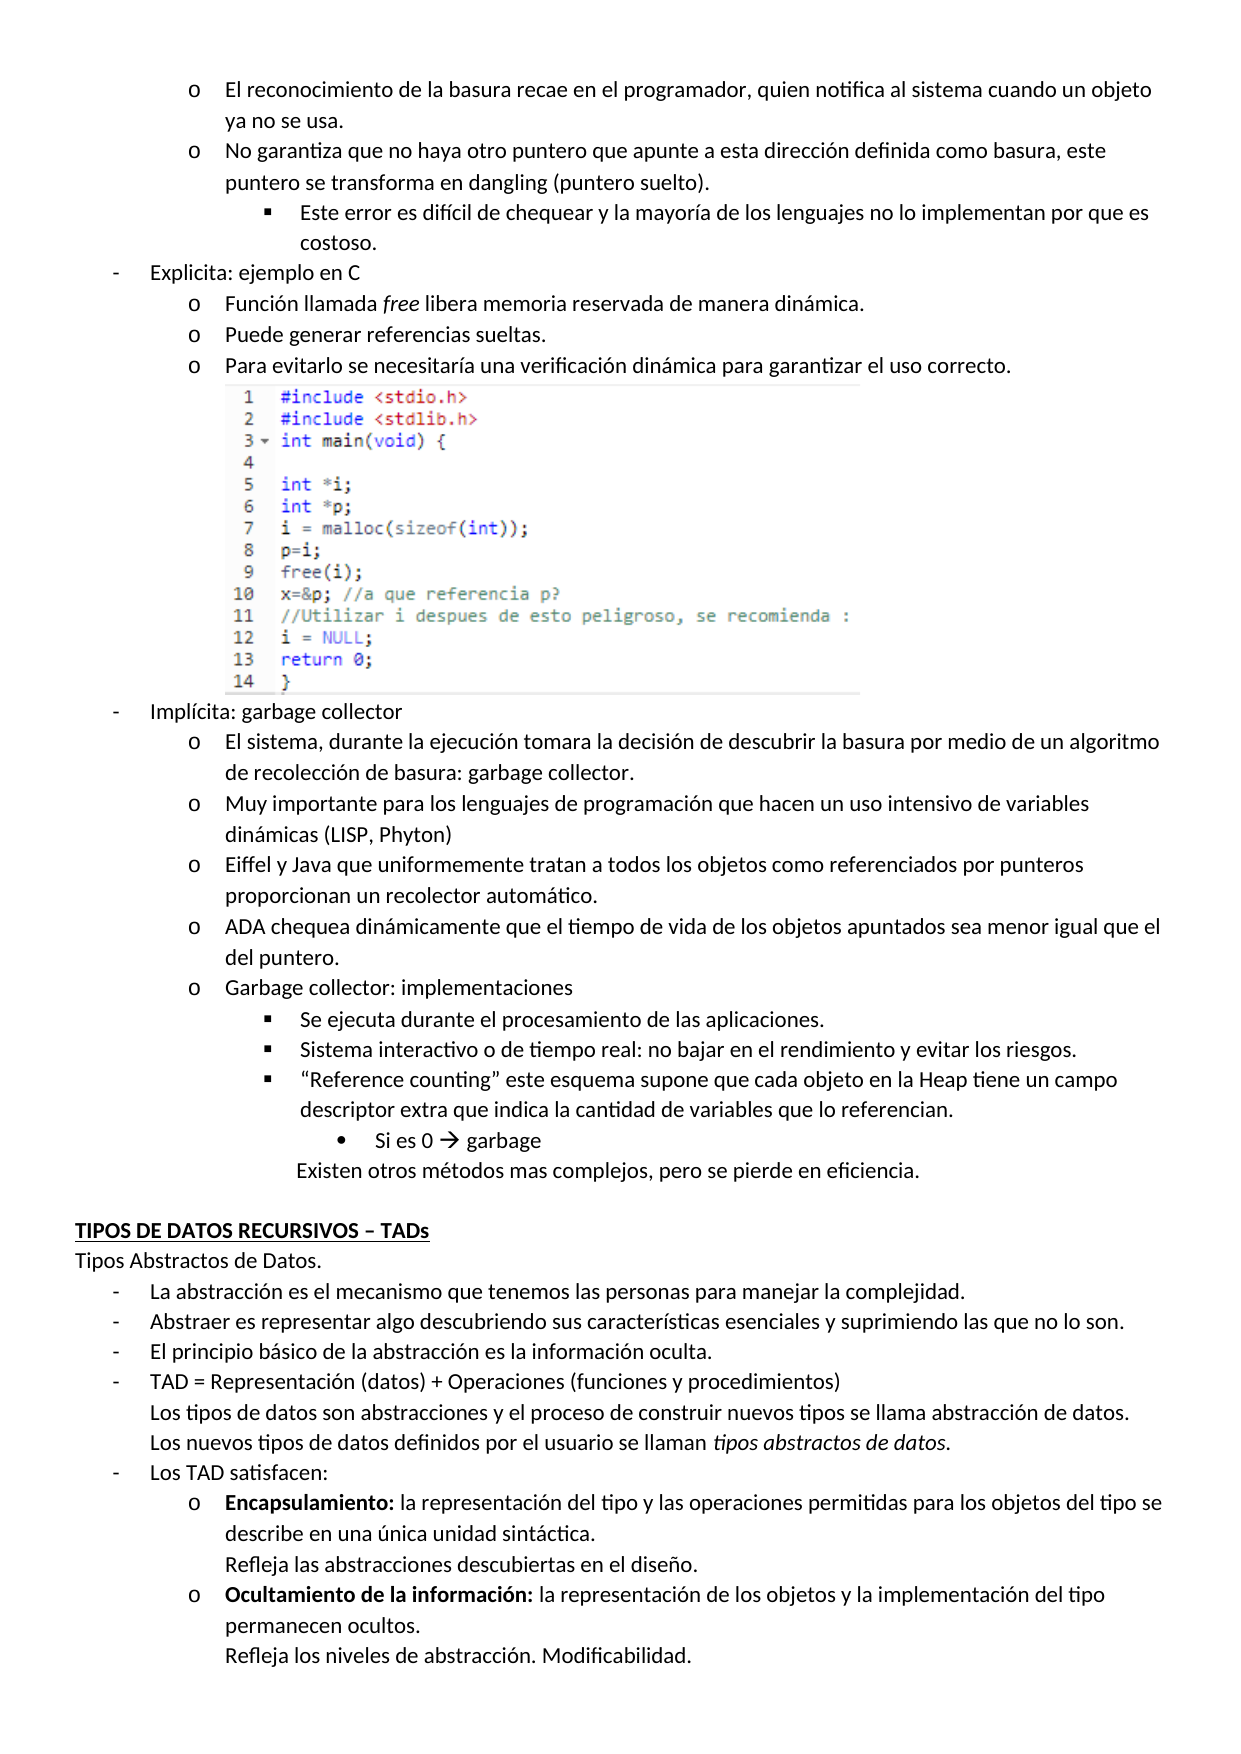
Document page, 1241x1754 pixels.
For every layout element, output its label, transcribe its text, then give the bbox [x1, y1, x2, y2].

list Este error es difícil de chequear y la mayoría de los lenguajes no lo implementan por que es costoso. [262, 198, 1165, 256]
list Se ejecuta durante el procesamiento de las aplicaciones. [262, 1005, 1165, 1033]
list Los TAD satisfacen: [112, 1458, 1165, 1486]
text Existen otros métodos mas complejos, pero se pierde en eficiencia. [296, 1156, 1165, 1184]
list Refleja los niveles de abstracción. Modificabilidad. [225, 1642, 1165, 1669]
list Puede generar referencias sueltas. [187, 320, 1165, 349]
list ADA chequea dinámicamente que el tiempo de vida de los objetos apuntados sea menor igual que el del puntero. [187, 912, 1165, 971]
list Refleja las abstracciones descubiertas en el diseño. [225, 1550, 1165, 1578]
list “Reference counting” este esquema supone que cada objeto en la Heap tiene un campo descriptor extra que indica la cantidad de variables que lo referencian. [262, 1065, 1165, 1123]
text TIPOS DE DATOS RECURSIVOS – TADs [75, 1216, 1165, 1244]
list Muy importante para los lenguajes de programación que hacen un uso intensivo de variables dinámicas (LISP, Phyton) [187, 789, 1165, 848]
list Para evitarlo se necesitaría una verificación dinámica para garantizar el uso correcto. [187, 352, 1165, 381]
list El principio básico de la abstracción es la información oculta. [112, 1337, 1165, 1365]
list Eiffel y Java que uniformemente tratan a todos los objetos como referenciados por punteros proporcionan un recolector automático. [187, 850, 1165, 910]
list Los tipos de datos son abstracciones y el proceso de construir nuevos tipos se llama abstracción de datos. [150, 1398, 1165, 1426]
list Garbage collector: implementaciones [187, 973, 1165, 1003]
list Ocultamiento de la información: la representación de los objetos y la implementación del tipo permanecen ocultos. [187, 1580, 1165, 1639]
list Sistema interactivo o de tiempo real: no bajar en el rendimiento y evitar los riesgos. [262, 1035, 1165, 1063]
list El sistema, durante la ejecución tomara la decisión de descubrir la basura por medio de un algoritmo de recolección de basura: garbage collector. [187, 727, 1165, 787]
list Si es 0 garbage [337, 1126, 1165, 1154]
list Función llamada free libera memoria reservada de manera dinámica. [187, 289, 1165, 318]
list Abstraer es representar algo descubriendo sus características esenciales y suprimiendo las que no lo son. [112, 1307, 1165, 1335]
list El reconocimiento de la basura recae en el programador, quien notifica al sistema cuando un objeto ya no se usa. [187, 75, 1165, 134]
list Explicita: ejemplo en C [112, 258, 1165, 287]
text Tipos Abstractos de Datos. [75, 1247, 1165, 1274]
list Encapsulamiento: la representación del tipo y las operaciones permitidas para los objetos del tipo se describe en una única unidad sintáctica. [187, 1488, 1165, 1548]
list Los nuevos tipos de datos definidos por el usuario se llaman tipos abstractos de datos. [150, 1428, 1165, 1456]
list Implícita: garbage collector [112, 697, 1165, 725]
list TAD = Representación (datos) + Operaciones (funciones y procedimientos) [112, 1367, 1165, 1395]
list La abstracción es el mecanismo que tenemos las personas para manejar la complejidad. [112, 1277, 1165, 1305]
list No garantiza que no haya otro puntero que apunte a esta dirección definida como basura, este puntero se transforma en dangling (puntero suelto). [187, 137, 1165, 196]
